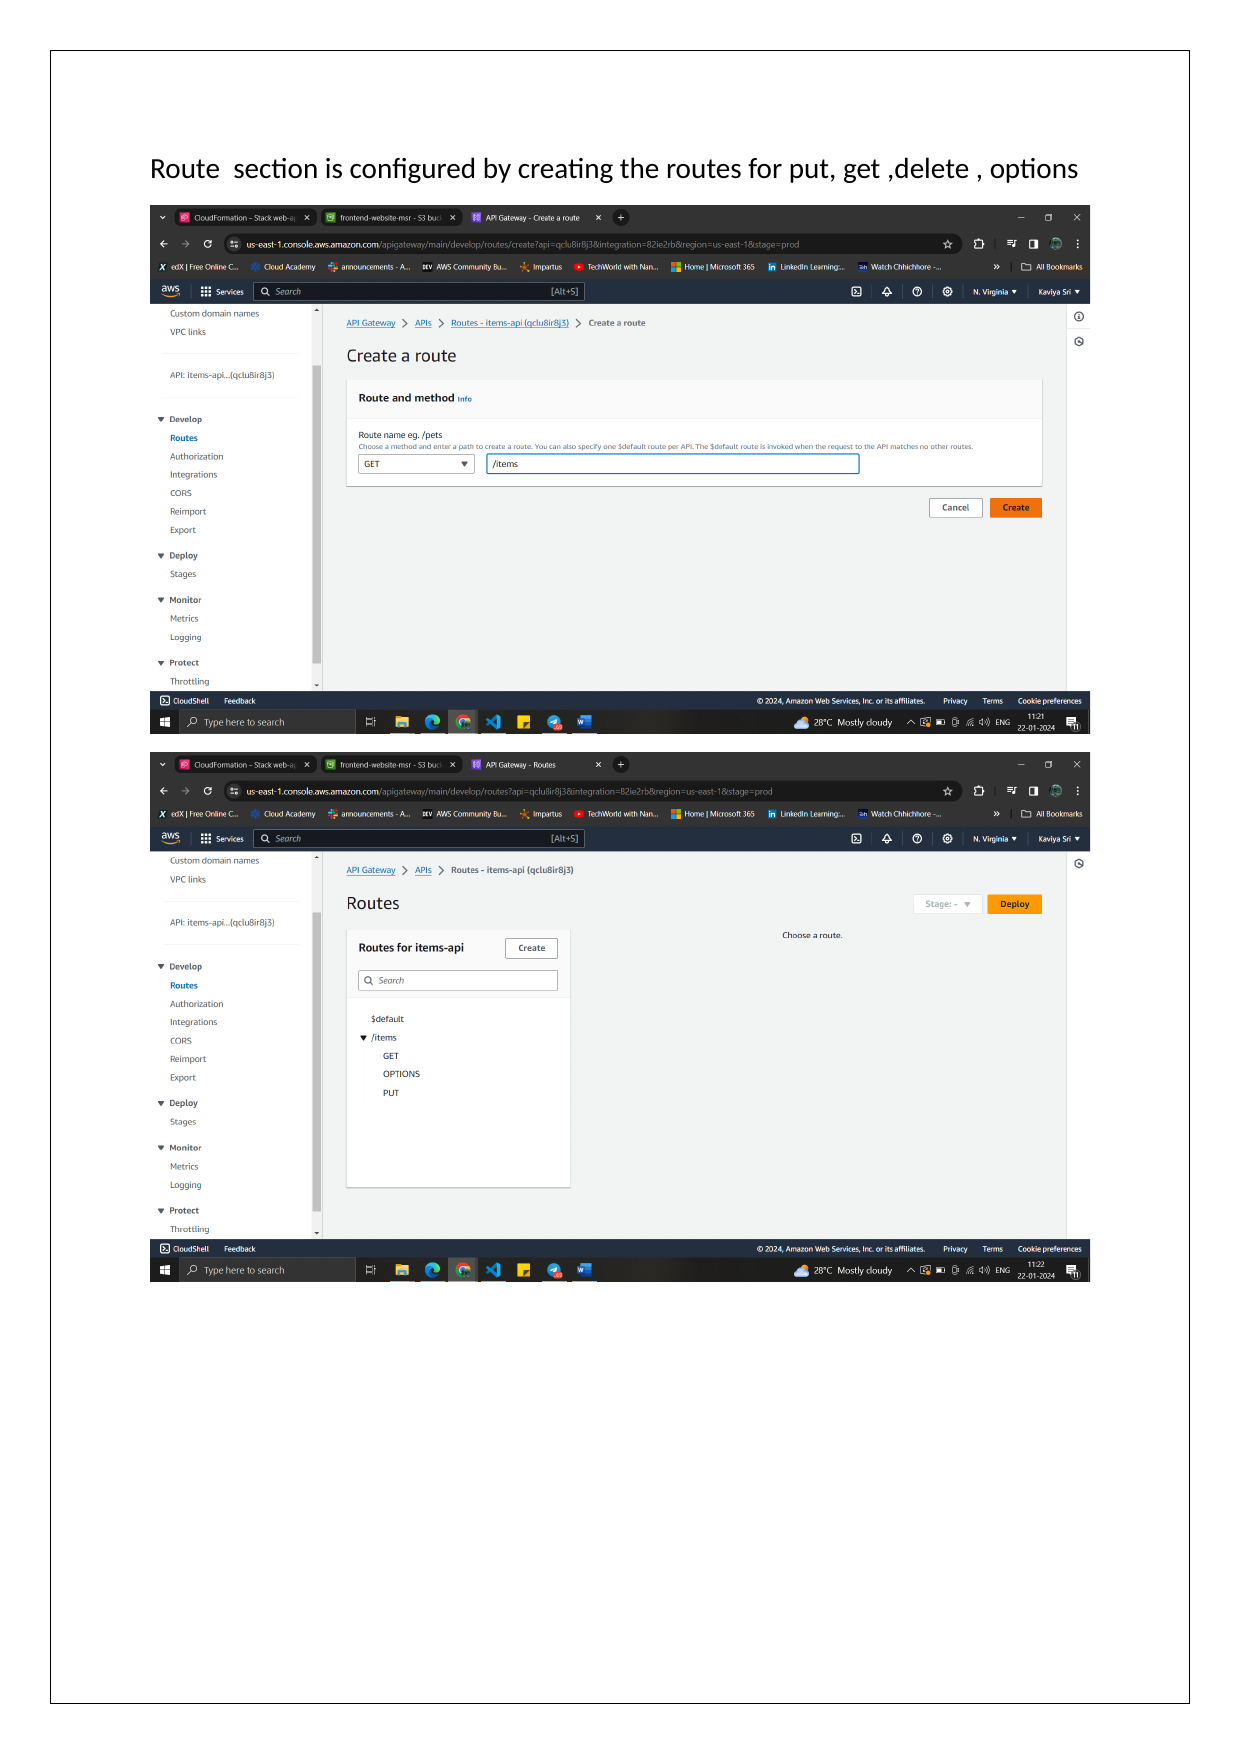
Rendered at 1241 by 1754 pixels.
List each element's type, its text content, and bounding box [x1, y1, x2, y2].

picture [150, 205, 1091, 734]
picture [150, 752, 1091, 1282]
text Route section is configured by creating the routes for put, get ,delete , options [150, 150, 1090, 186]
